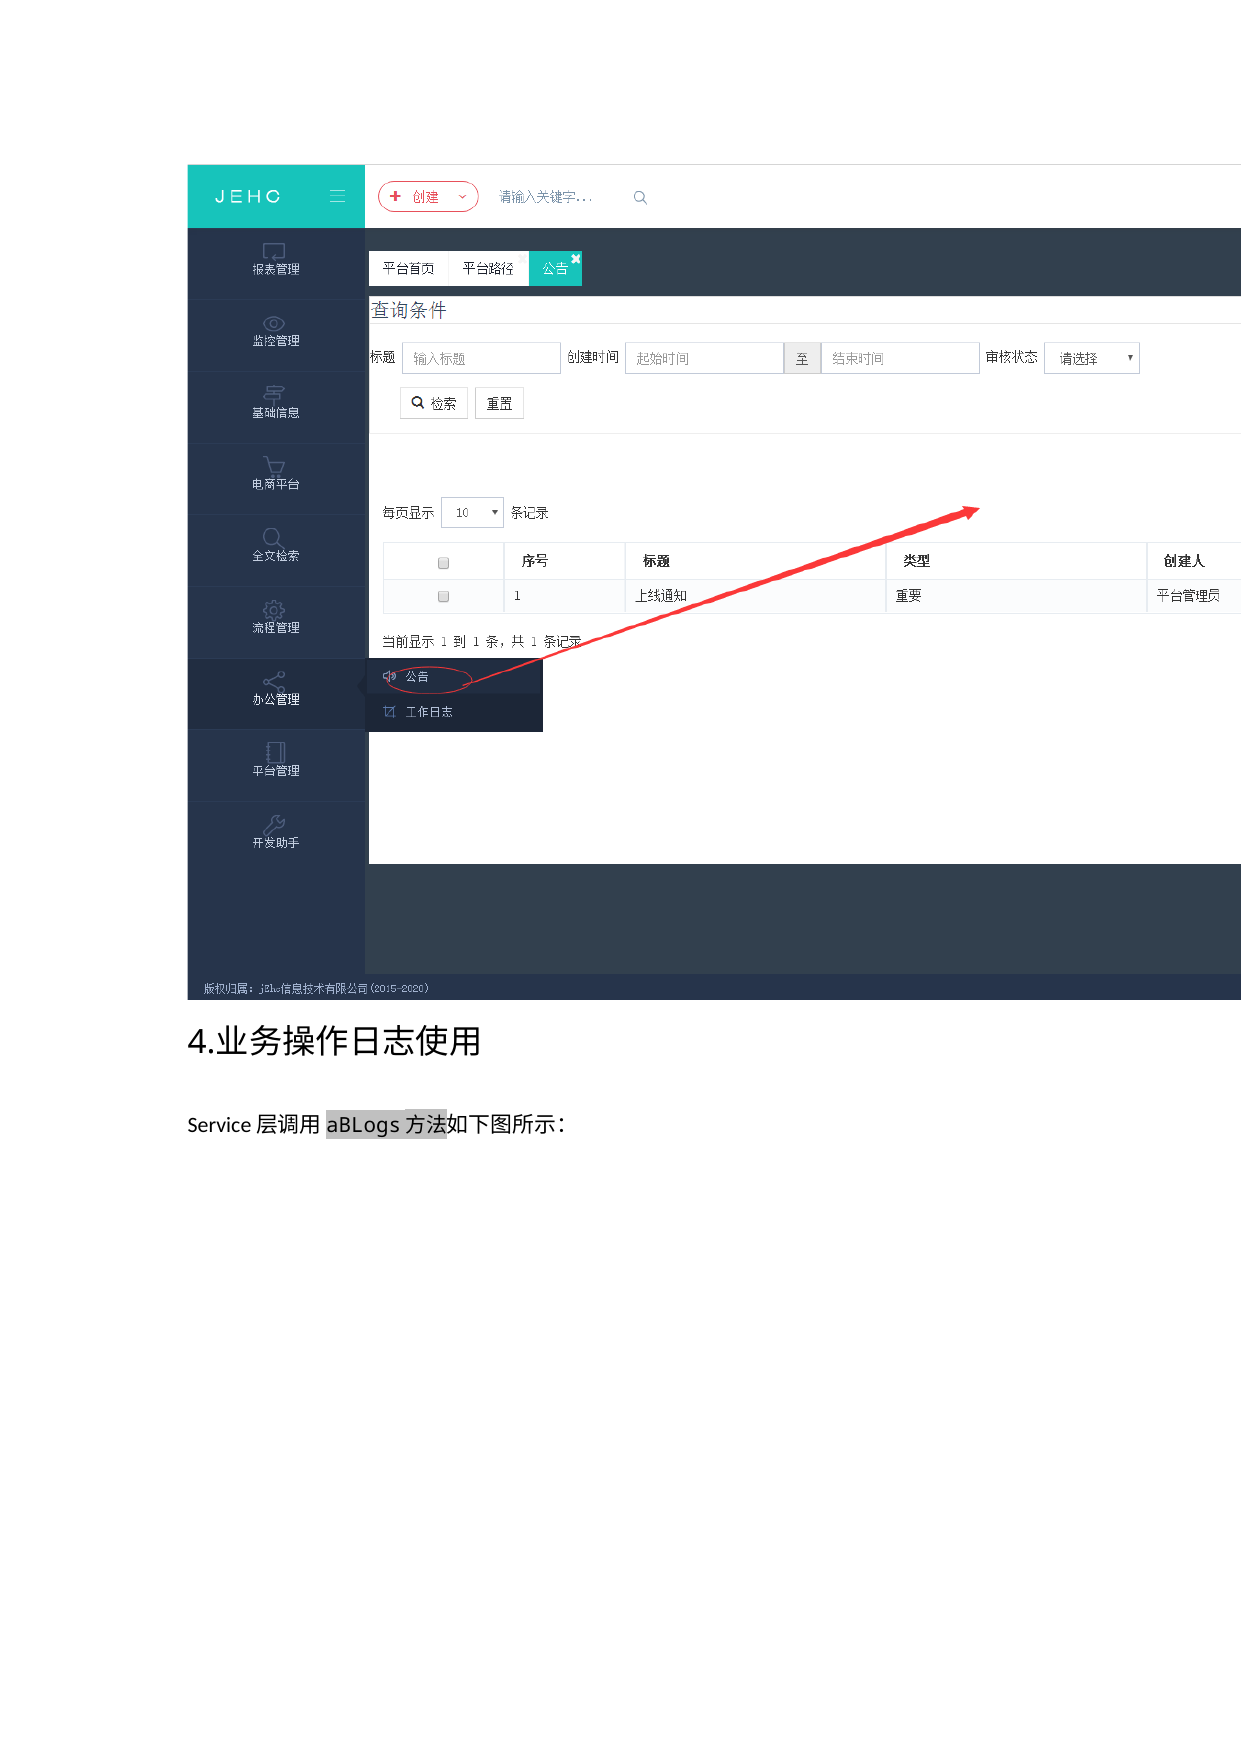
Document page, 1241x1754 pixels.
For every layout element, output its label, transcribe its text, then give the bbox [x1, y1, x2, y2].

text Service层调用aBLogs方法如下图所示： [187, 1107, 1053, 1139]
subtitle 业务操作日志使用 [187, 1007, 1053, 1072]
picture [187, 162, 1241, 1000]
